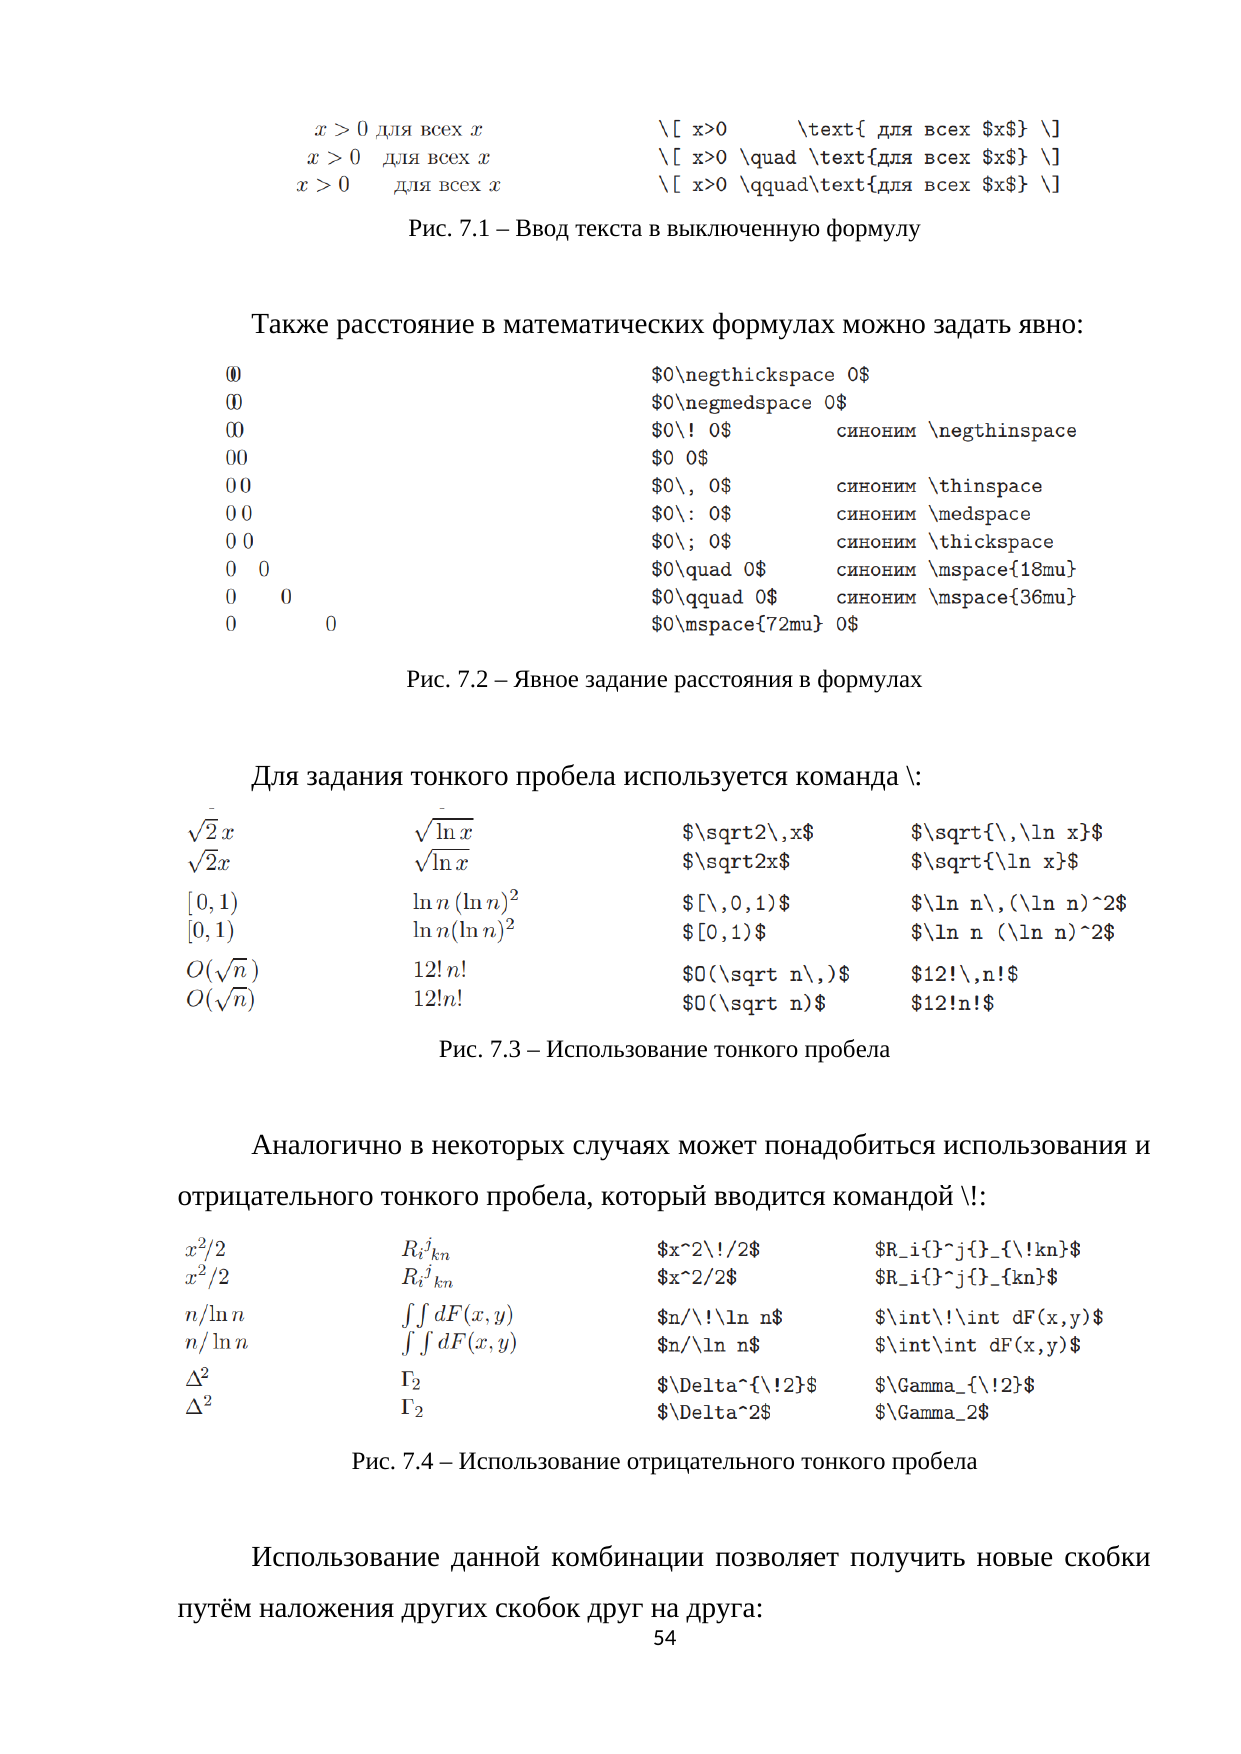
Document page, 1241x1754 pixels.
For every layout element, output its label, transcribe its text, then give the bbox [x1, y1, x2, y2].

text Для задания тонкого пробела используется команда \: [177, 758, 1152, 792]
text Аналогично в некоторых случаях может понадобиться использования и отрицательного тонкого пробела, который вводится командой \!: [177, 1127, 1152, 1211]
text Использование данной комбинации позволяет получить новые скобки путём наложения других скобок друг на друга: [177, 1539, 1152, 1623]
text Рис. 7.3 – Использование тонкого пробела [177, 1034, 1152, 1063]
text Рис. 7.4 – Использование отрицательного тонкого пробела [177, 1446, 1152, 1475]
text Рис. 7.2 – Явное задание расстояния в формулах [177, 664, 1152, 693]
picture [177, 1227, 1152, 1433]
picture [177, 808, 1152, 1020]
picture [177, 356, 1152, 651]
picture [177, 118, 1152, 200]
text Также расстояние в математических формулах можно задать явно: [177, 307, 1152, 340]
text Рис. 7.1 – Ввод текста в выключенную формулу [177, 213, 1152, 242]
